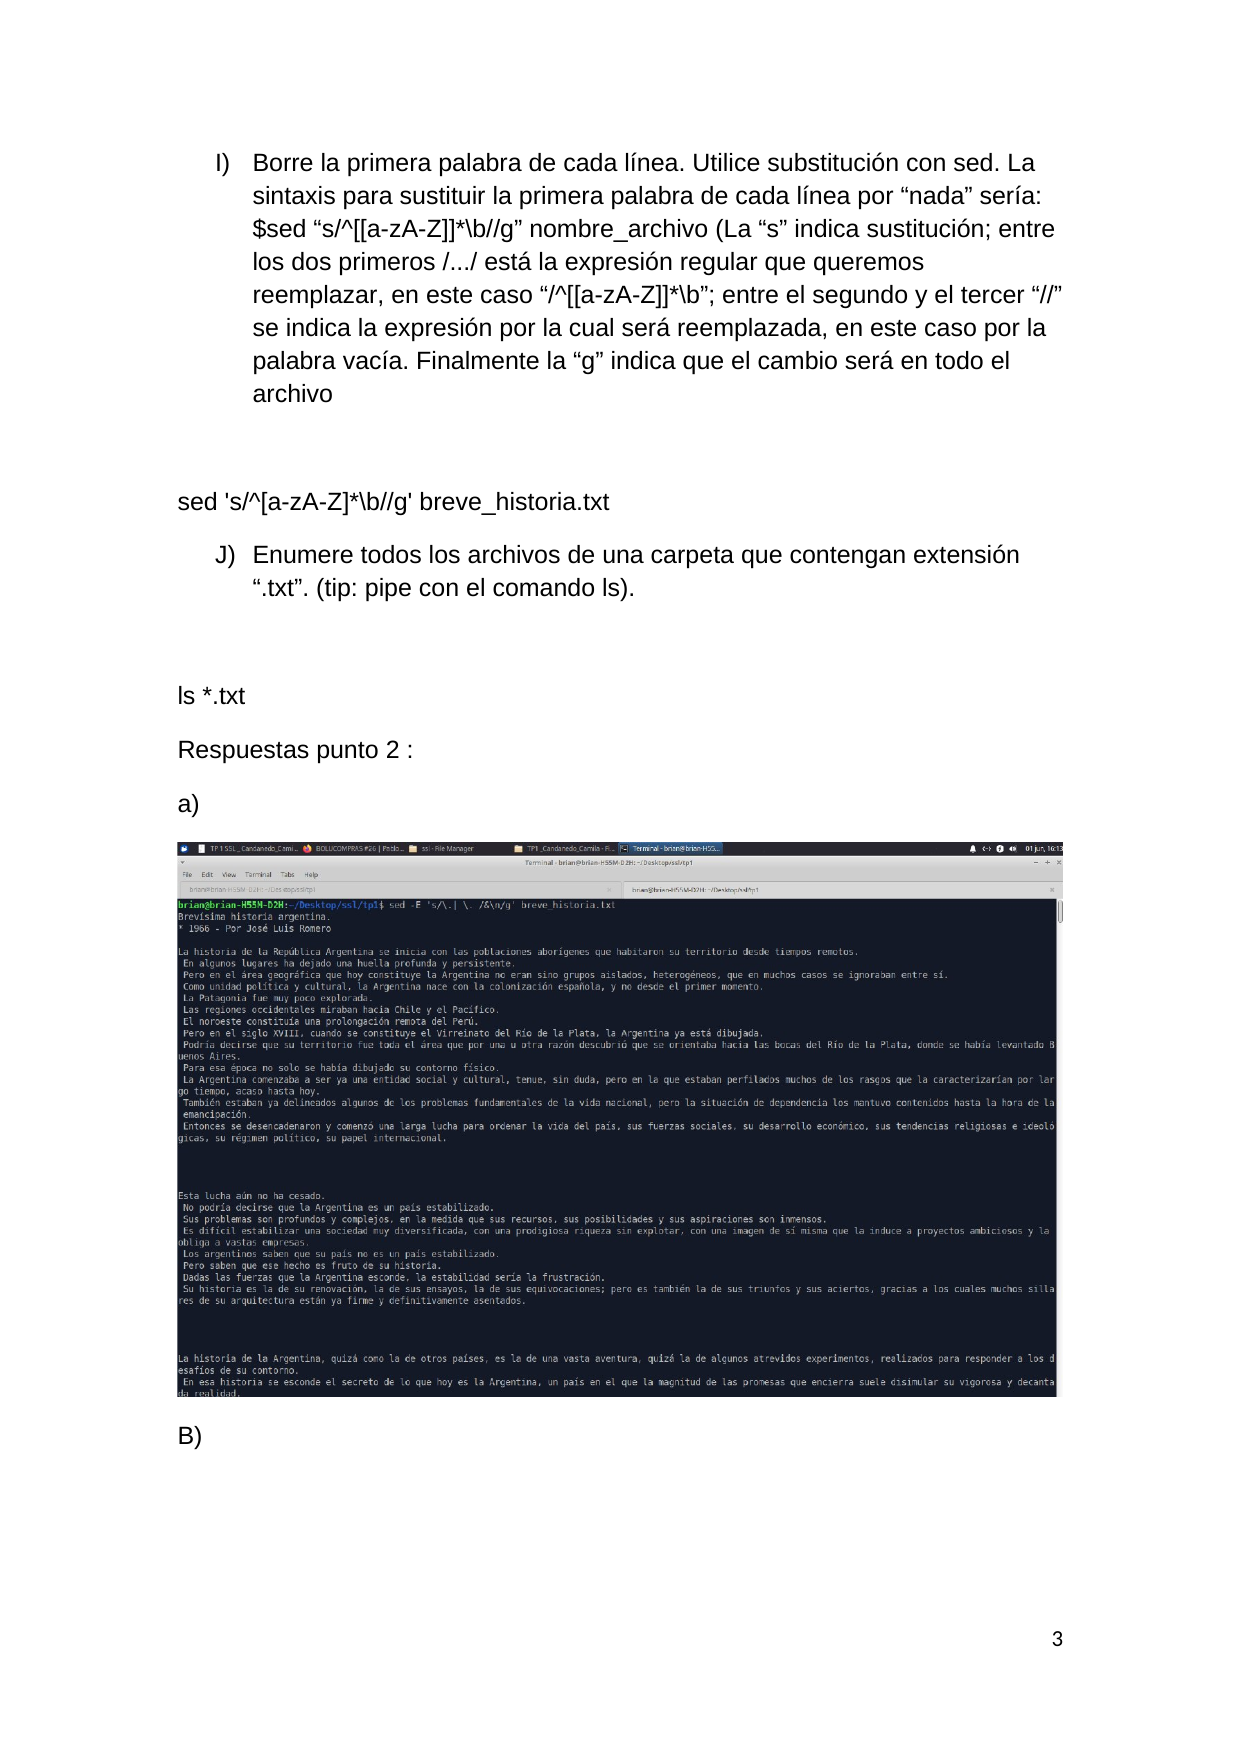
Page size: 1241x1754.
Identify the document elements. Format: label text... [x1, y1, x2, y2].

text a) [177, 789, 1063, 817]
picture [177, 842, 1063, 1397]
list Borre la primera palabra de cada línea. Utilice substitución con sed. La sintaxis para sustituir la primera palabra de cada línea por “nada” sería: $sed “s/^[[a-zA-Z]]*\b//g” nombre_archivo (La “s” indica sustitución; entre los dos primeros /.../ está la expresión regular que queremos reemplazar, en este caso “/^[[a-zA-Z]]*\b”; entre el segundo y el tercer “//” se indica la expresión por la cual será reemplazada, en este caso por la palabra vacía. Finalmente la “g” indica que el cambio será en todo el archivo [215, 148, 1063, 407]
text ls *.txt [177, 681, 1063, 710]
list Enumere todos los archivos de una carpeta que contengan extensión “.txt”. (tip: pipe con el comando ls). [215, 540, 1063, 602]
text B) [177, 1421, 1063, 1450]
text Respuestas punto 2 : [177, 735, 1063, 764]
text sed 's/^[a-zA-Z]*\b//g' breve_historia.txt [177, 486, 1063, 515]
